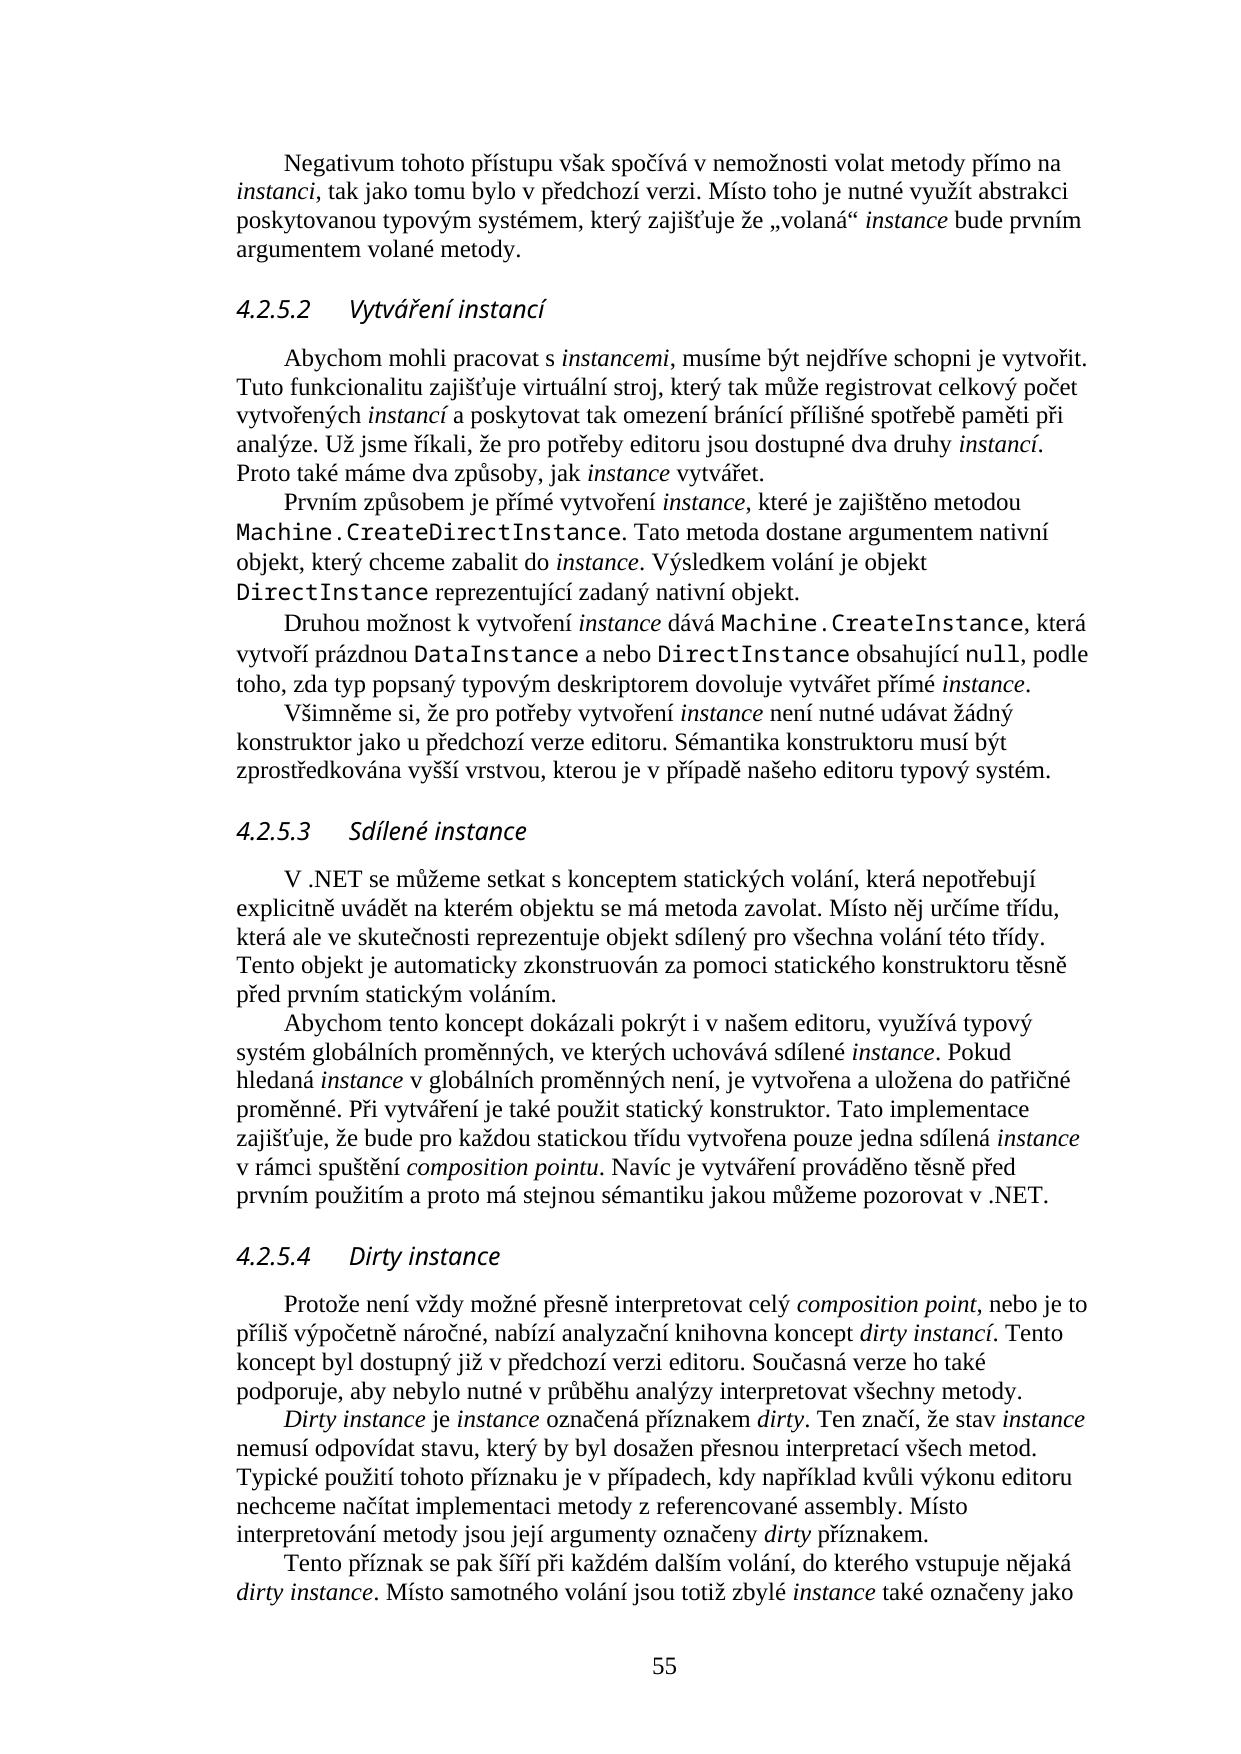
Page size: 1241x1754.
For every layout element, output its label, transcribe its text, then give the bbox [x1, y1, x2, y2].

text Abychom mohli pracovat s instancemi, musíme být nejdříve schopni je vytvořit. Tuto funkcionalitu zajišťuje virtuální stroj, který tak může registrovat celkový počet vytvořených instancí a poskytovat tak omezení bránící přílišné spotřebě paměti při analýze. Už jsme říkali, že pro potřeby editoru jsou dostupné dva druhy instancí. Proto také máme dva způsoby, jak instance vytvářet. [236, 343, 1092, 487]
text Prvním způsobem je přímé vytvoření instance, které je zajištěno metodou Machine.CreateDirectInstance. Tato metoda dostane argumentem nativní objekt, který chceme zabalit do instance. Výsledkem volání je objekt DirectInstance reprezentující zadaný nativní objekt. [236, 487, 1092, 607]
text V .NET se můžeme setkat s konceptem statických volání, která nepotřebují explicitně uvádět na kterém objektu se má metoda zavolat. Místo něj určíme třídu, která ale ve skutečnosti reprezentuje objekt sdílený pro všechna volání této třídy. Tento objekt je automaticky zkonstruován za pomoci statického konstruktoru těsně před prvním statickým voláním. [236, 864, 1092, 1008]
subtitle Vytváření instancí [236, 292, 1092, 326]
text Protože není vždy možné přesně interpretovat celý composition point, nebo je to příliš výpočetně náročné, nabízí analyzační knihovna koncept dirty instancí. Tento koncept byl dostupný již v předchozí verzi editoru. Současná verze ho také podporuje, aby nebylo nutné v průběhu analýzy interpretovat všechny metody. [236, 1289, 1092, 1404]
text Dirty instance je instance označená příznakem dirty. Ten značí, že stav instance nemusí odpovídat stavu, který by byl dosažen přesnou interpretací všech metod. Typické použití tohoto příznaku je v případech, kdy například kvůli výkonu editoru nechceme načítat implementaci metody z referencované assembly. Místo interpretování metody jsou její argumenty označeny dirty příznakem. [236, 1404, 1092, 1548]
text Všimněme si, že pro potřeby vytvoření instance není nutné udávat žádný konstruktor jako u předchozí verze editoru. Sémantika konstruktoru musí být zprostředkována vyšší vrstvou, kterou je v případě našeho editoru typový systém. [236, 698, 1092, 784]
subtitle Sdílené instance [236, 813, 1092, 847]
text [236, 1548, 1092, 1606]
text Druhou možnost k vytvoření instance dává Machine.CreateInstance, která vytvoří prázdnou DataInstance a nebo DirectInstance obsahující null, podle toho, zda typ popsaný typovým deskriptorem dovoluje vytvářet přímé instance. [236, 607, 1092, 698]
text Abychom tento koncept dokázali pokrýt i v našem editoru, využívá typový systém globálních proměnných, ve kterých uchovává sdílené instance. Pokud hledaná instance v globálních proměnných není, je vytvořena a uložena do patřičné proměnné. Při vytváření je také použit statický konstruktor. Tato implementace zajišťuje, že bude pro každou statickou třídu vytvořena pouze jedna sdílená instance v rámci spuštění composition pointu. Navíc je vytváření prováděno těsně před prvním použitím a proto má stejnou sémantiku jakou můžeme pozorovat v .NET. [236, 1008, 1092, 1209]
subtitle Dirty instance [236, 1238, 1092, 1273]
text Negativum tohoto přístupu však spočívá v nemožnosti volat metody přímo na instanci, tak jako tomu bylo v předchozí verzi. Místo toho je nutné využít abstrakci poskytovanou typovým systémem, který zajišťuje že „volaná“ instance bude prvním argumentem volané metody. [236, 148, 1092, 263]
